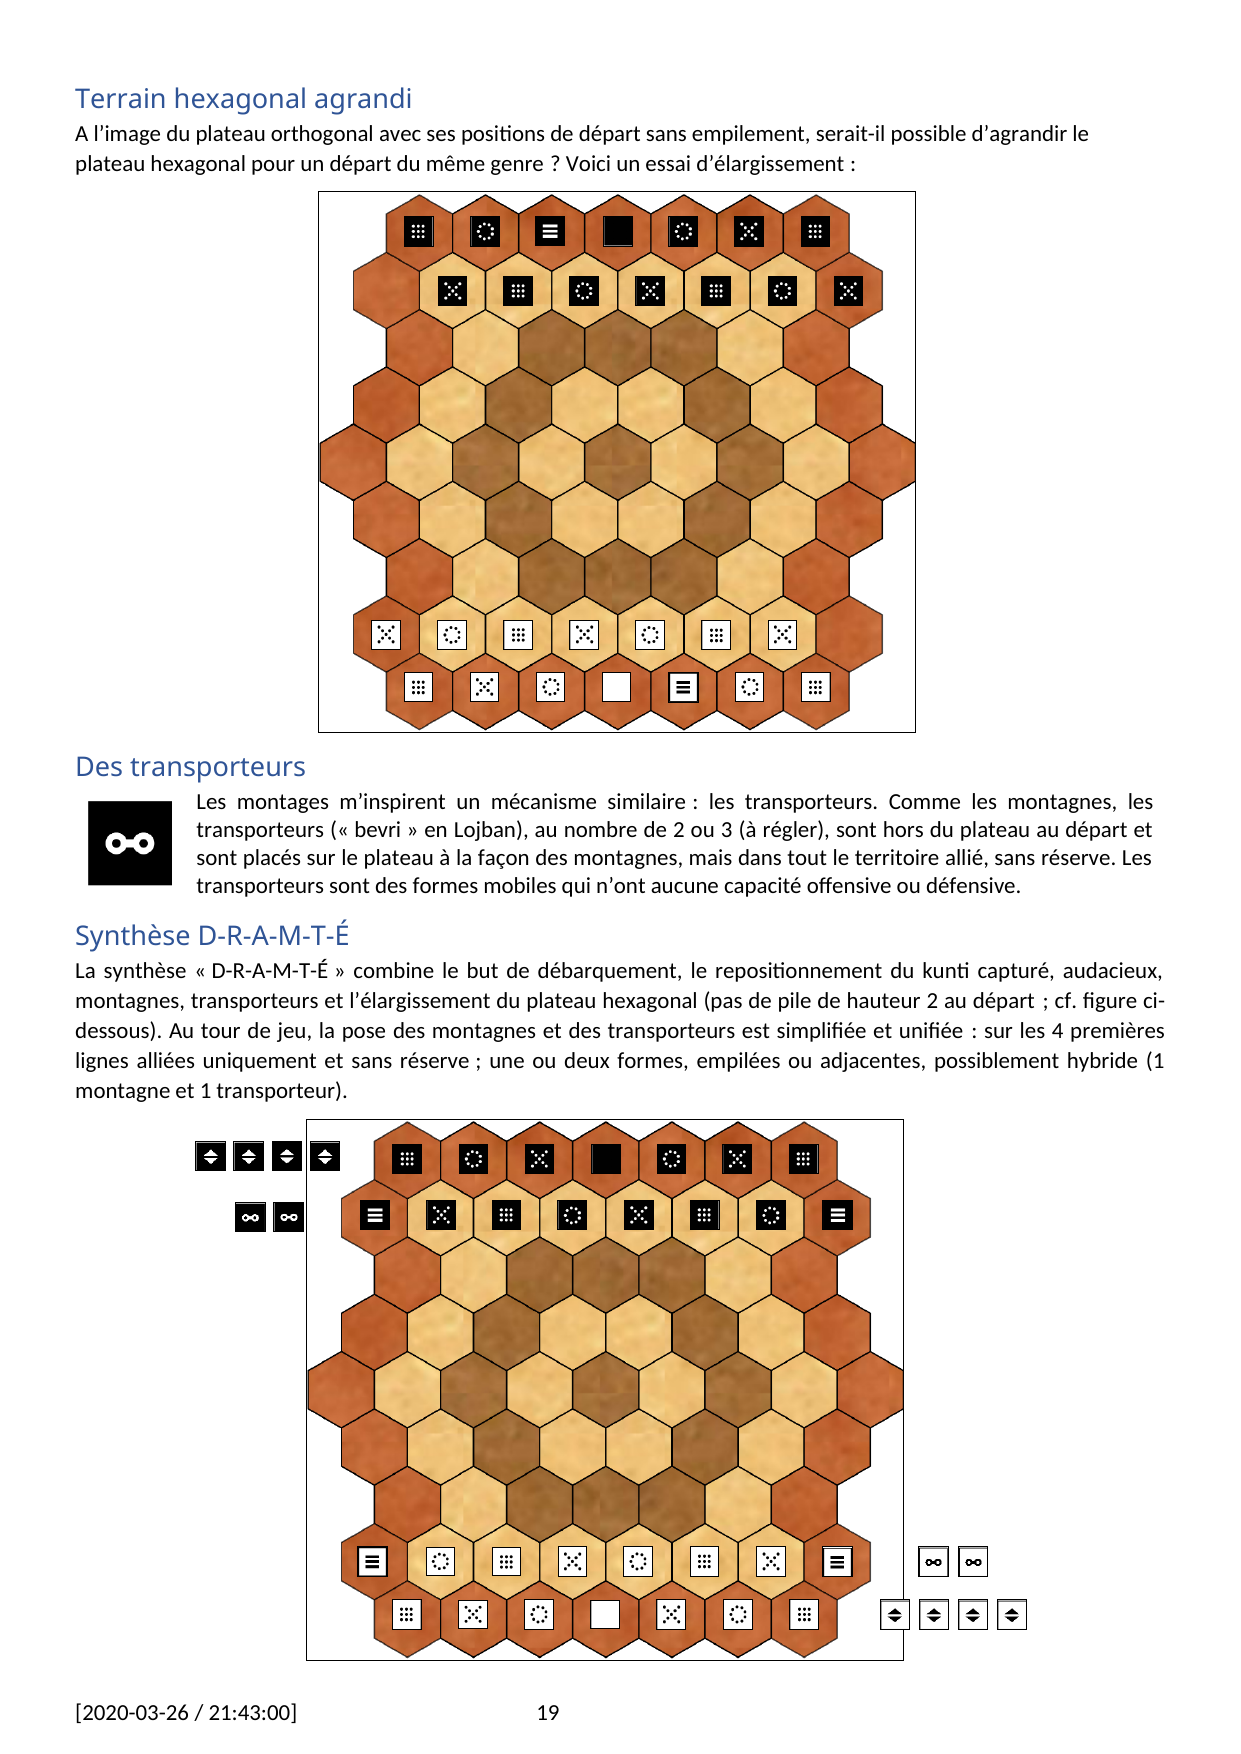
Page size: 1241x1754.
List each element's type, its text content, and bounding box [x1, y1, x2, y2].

subtitle Des transporteurs [75, 747, 1165, 784]
picture [881, 1600, 909, 1629]
subtitle Synthèse D-R-A-M-T-É [75, 916, 1165, 953]
picture [319, 192, 915, 732]
picture [274, 1203, 303, 1231]
picture [236, 1203, 265, 1231]
picture [959, 1600, 987, 1629]
picture [234, 1142, 263, 1170]
table_header Les montages m’inspirent un mécanisme similaire : les transporteurs. Comme les montagnes, les transporteurs (« bevri » en Lojban), au nombre de 2 ou 3 (à régler), sont hors du plateau au départ et sont placés sur le plateau à la façon des montagnes, mais dans tout le territoire allié, sans réserve. Les transporteurs sont des formes mobiles qui n’ont aucune capacité offensive ou défensive. [185, 787, 1165, 912]
picture [920, 1600, 948, 1629]
picture [86, 800, 173, 887]
subtitle Terrain hexagonal agrandi [75, 79, 1165, 116]
picture [307, 1120, 903, 1660]
picture [998, 1600, 1026, 1629]
text A l’image du plateau orthogonal avec ses positions de départ sans empilement, serait-il possible d’agrandir le plateau hexagonal pour un départ du même genre ? Voici un essai d’élargissement : [75, 119, 1165, 177]
text La synthèse « D-R-A-M-T-É » combine le but de débarquement, le repositionnement du kunti capturé, audacieux, montagnes, transporteurs et l’élargissement du plateau hexagonal (pas de pile de hauteur 2 au départ ; cf. figure ci-dessous). Au tour de jeu, la pose des montagnes et des transporteurs est simplifiée et unifiée : sur les 4 premières lignes alliées uniquement et sans réserve ; une ou deux formes, empilées ou adjacentes, possiblement hybride (1 montagne et 1 transporteur). [75, 956, 1165, 1104]
picture [959, 1547, 987, 1576]
picture [273, 1142, 301, 1170]
picture [196, 1142, 225, 1170]
picture [919, 1547, 948, 1576]
table_header [75, 787, 185, 912]
